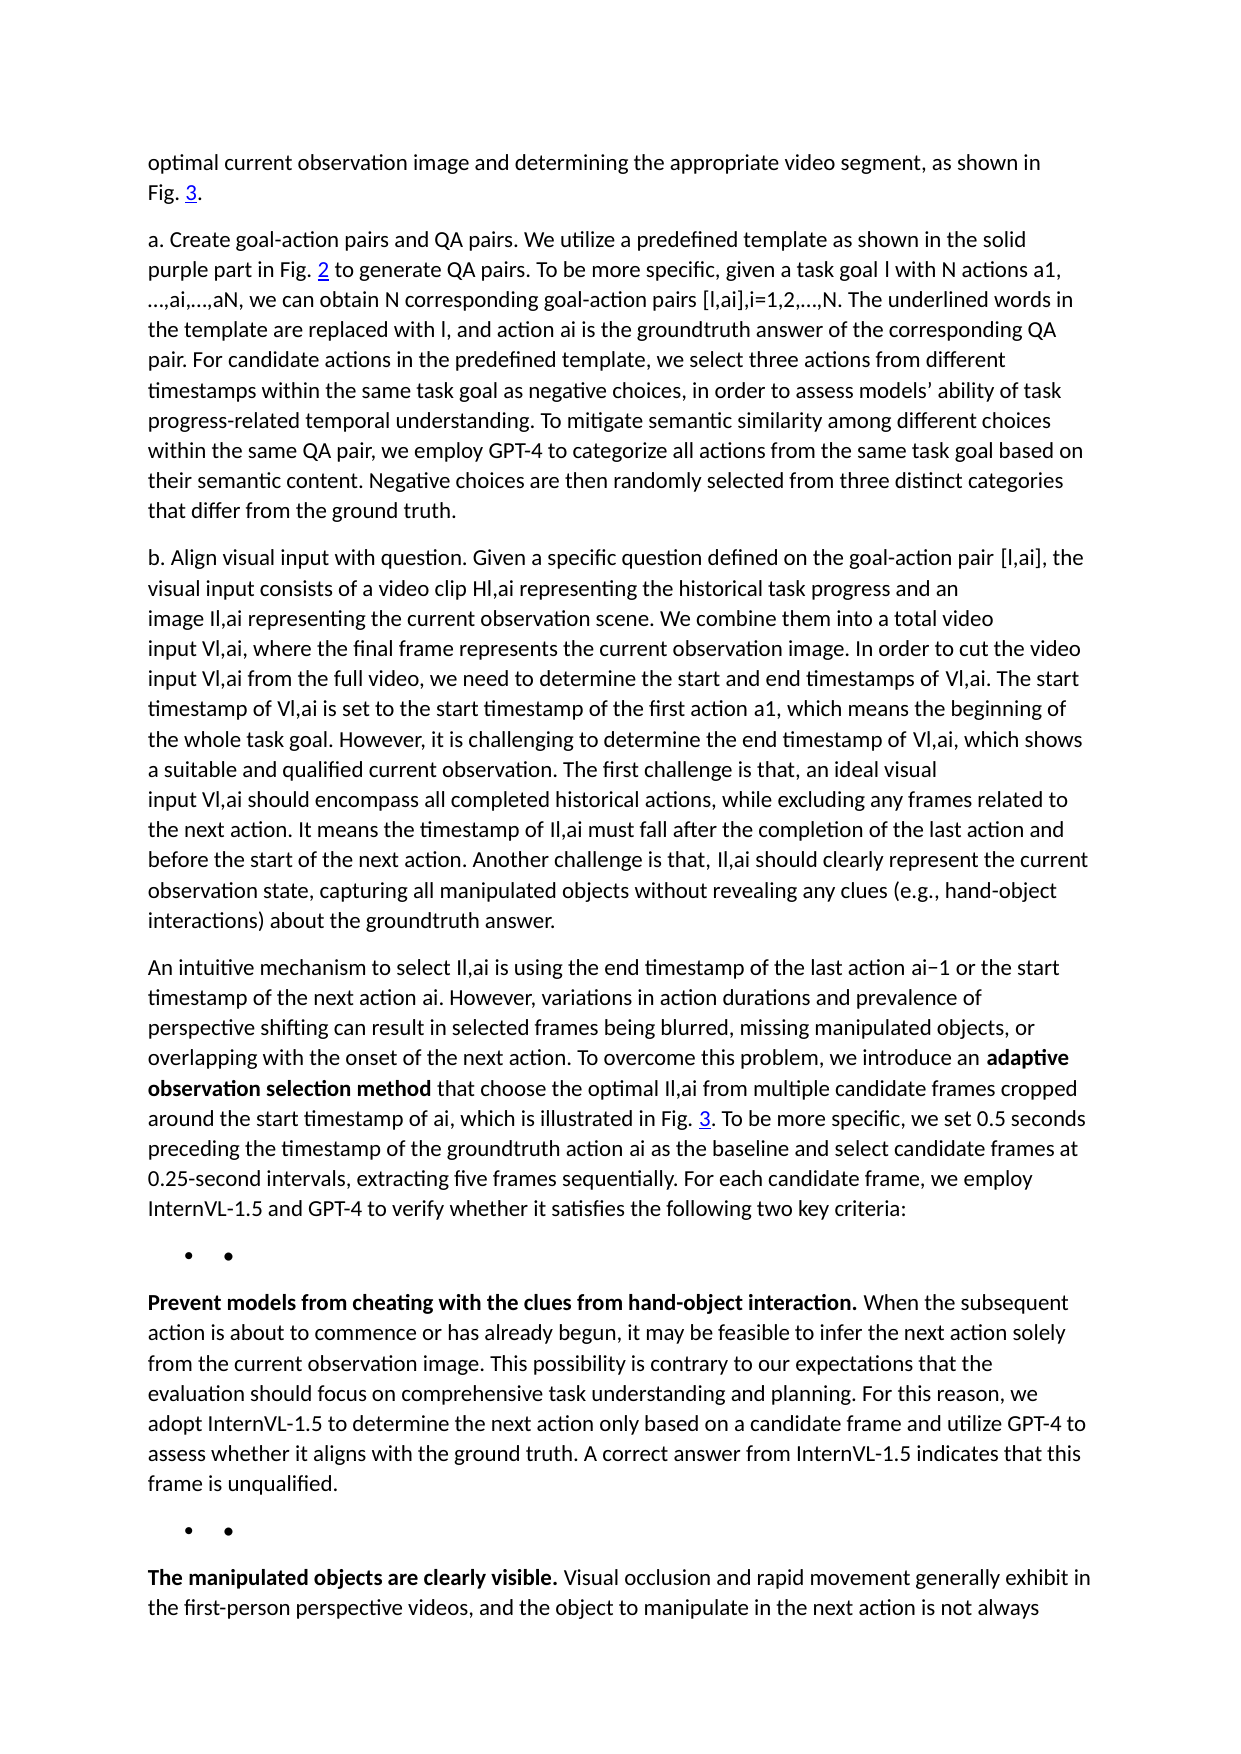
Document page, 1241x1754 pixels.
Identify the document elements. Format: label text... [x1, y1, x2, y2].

list • [185, 1516, 1093, 1544]
text An intuitive mechanism to select Il,ai is using the end timestamp of the last action ai−1 or the start timestamp of the next action ai. However, variations in action durations and prevalence of perspective shifting can result in selected frames being blurred, missing manipulated objects, or overlapping with the onset of the next action. To overcome this problem, we introduce an adaptive observation selection method that choose the optimal Il,ai from multiple candidate frames cropped around the start timestamp of ai, which is illustrated in Fig. 3. To be more specific, we set 0.5 seconds preceding the timestamp of the groundtruth action ai as the baseline and select candidate frames at 0.25-second intervals, extracting five frames sequentially. For each candidate frame, we employ InternVL-1.5 and GPT-4 to verify whether it satisfies the following two key criteria: [148, 953, 1093, 1222]
text Prevent models from cheating with the clues from hand-object interaction. When the subsequent action is about to commence or has already begun, it may be feasible to infer the next action solely from the current observation image. This possibility is contrary to our expectations that the evaluation should focus on comprehensive task understanding and planning. For this reason, we adopt InternVL-1.5 to determine the next action only based on a candidate frame and utilize GPT-4 to assess whether it aligns with the ground truth. A correct answer from InternVL-1.5 indicates that this frame is unqualified. [148, 1288, 1093, 1497]
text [148, 1563, 1093, 1621]
text b. Align visual input with question. Given a specific question defined on the goal-action pair [l,ai], the visual input consists of a video clip Hl,ai representing the historical task progress and an image Il,ai representing the current observation scene. We combine them into a total video input Vl,ai, where the final frame represents the current observation image. In order to cut the video input Vl,ai from the full video, we need to determine the start and end timestamps of Vl,ai. The start timestamp of Vl,ai is set to the start timestamp of the first action a1, which means the beginning of the whole task goal. However, it is challenging to determine the end timestamp of Vl,ai, which shows a suitable and qualified current observation. The first challenge is that, an ideal visual input Vl,ai should encompass all completed historical actions, while excluding any frames related to the next action. It means the timestamp of Il,ai must fall after the completion of the last action and before the start of the next action. Another challenge is that, Il,ai should clearly represent the current observation state, capturing all manipulated objects without revealing any clues (e.g., hand-object interactions) about the groundtruth answer. [148, 543, 1093, 934]
list • [185, 1241, 1093, 1269]
text a. Create goal-action pairs and QA pairs. We utilize a predefined template as shown in the solid purple part in Fig. 2 to generate QA pairs. To be more specific, given a task goal l with N actions a1,…,ai,…,aN, we can obtain N corresponding goal-action pairs [l,ai],i=1,2,…,N. The underlined words in the template are replaced with l, and action ai is the groundtruth answer of the corresponding QA pair. For candidate actions in the predefined template, we select three actions from different timestamps within the same task goal as negative choices, in order to assess models’ ability of task progress-related temporal understanding. To mitigate semantic similarity among different choices within the same QA pair, we employ GPT-4 to categorize all actions from the same task goal based on their semantic content. Negative choices are then randomly selected from three distinct categories that differ from the ground truth. [148, 225, 1093, 524]
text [148, 148, 1093, 206]
